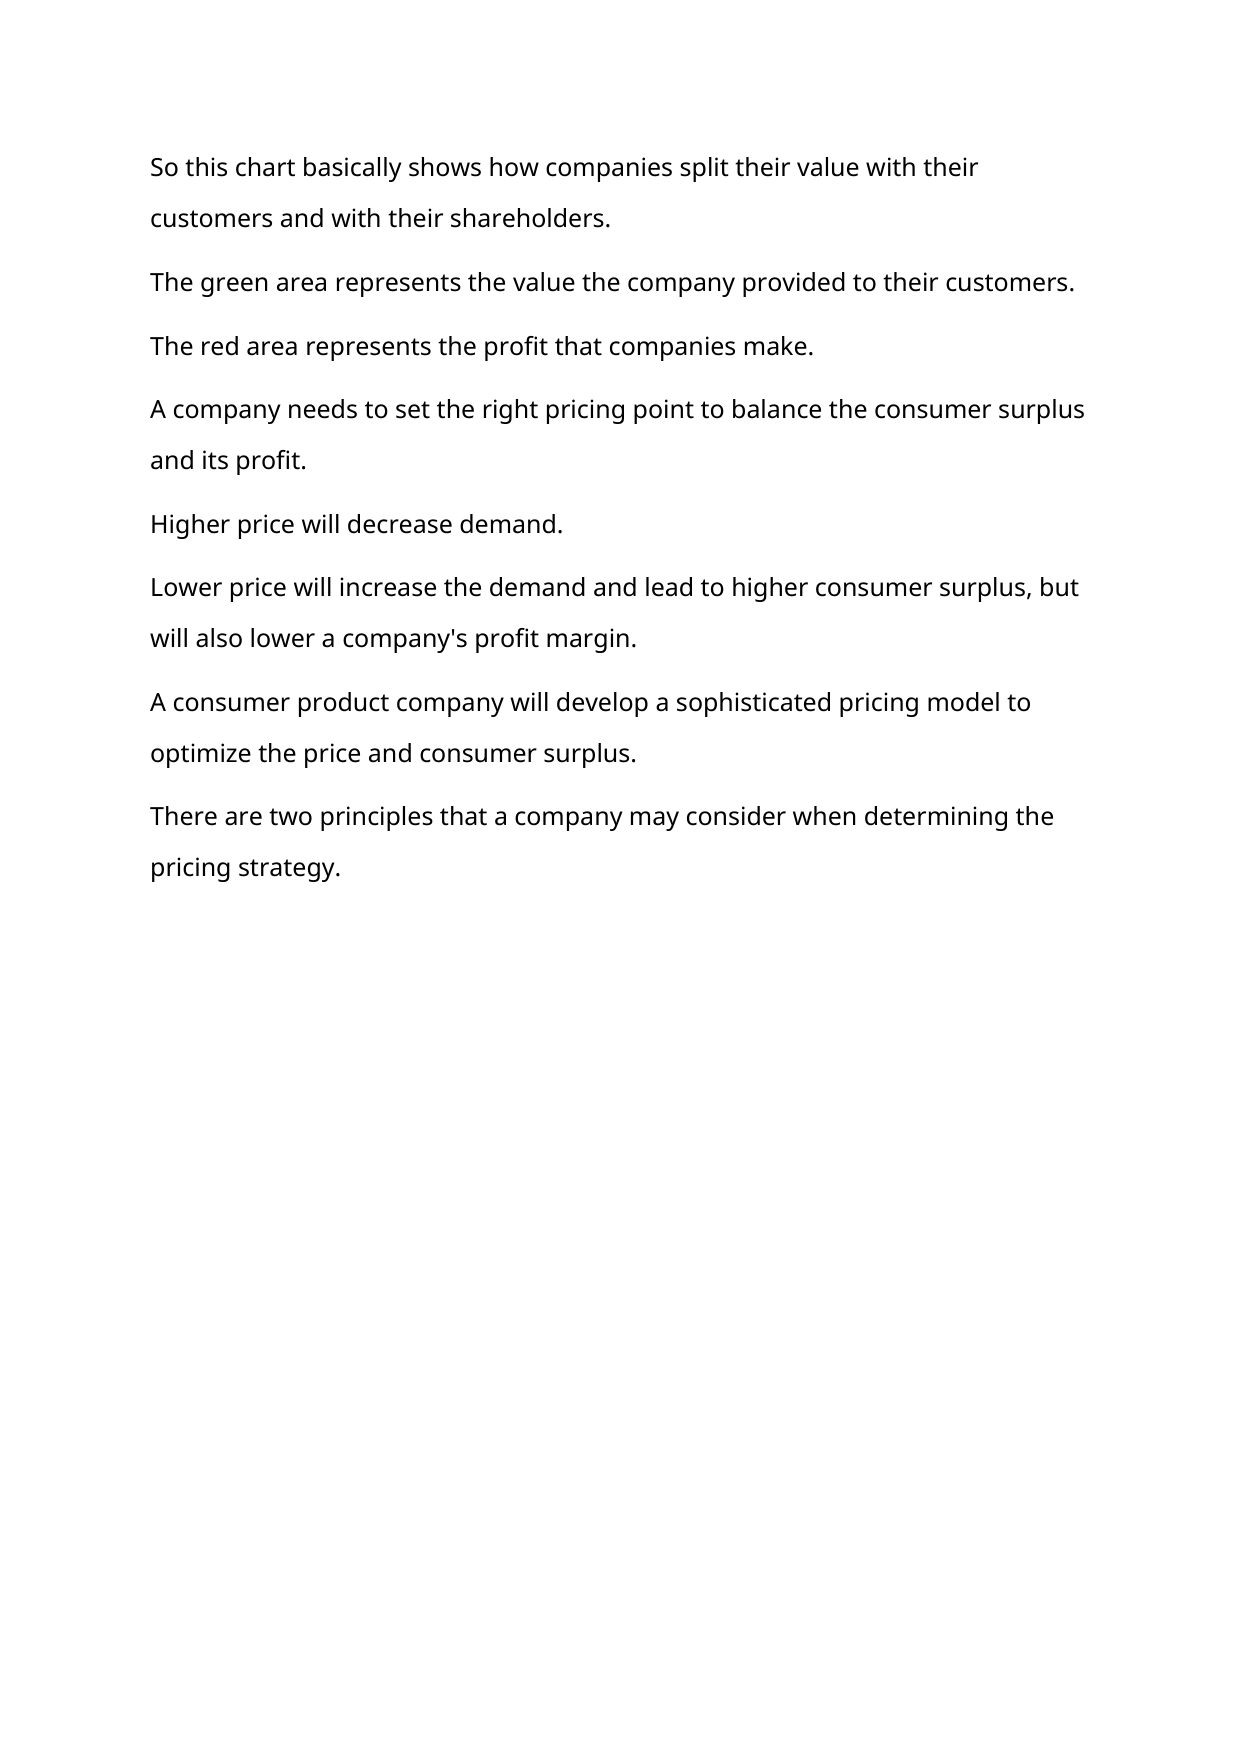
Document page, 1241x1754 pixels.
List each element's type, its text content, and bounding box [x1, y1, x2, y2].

text Lower price will increase the demand and lead to higher consumer surplus, but will also lower a company's profit margin. [150, 570, 1090, 655]
text There are two principles that a company may consider when determining the pricing strategy. [150, 799, 1090, 884]
text The red area represents the profit that companies make. [150, 328, 1090, 362]
text The green area represents the value the company provided to their customers. [150, 264, 1090, 299]
text A company needs to set the right pricing point to balance the consumer surplus and its profit. [150, 392, 1090, 477]
text A consumer product company will develop a sophisticated pricing model to optimize the price and consumer surplus. [150, 684, 1090, 769]
text So this chart basically shows how companies split their value with their customers and with their shareholders. [150, 150, 1090, 235]
text Higher price will decrease demand. [150, 506, 1090, 540]
